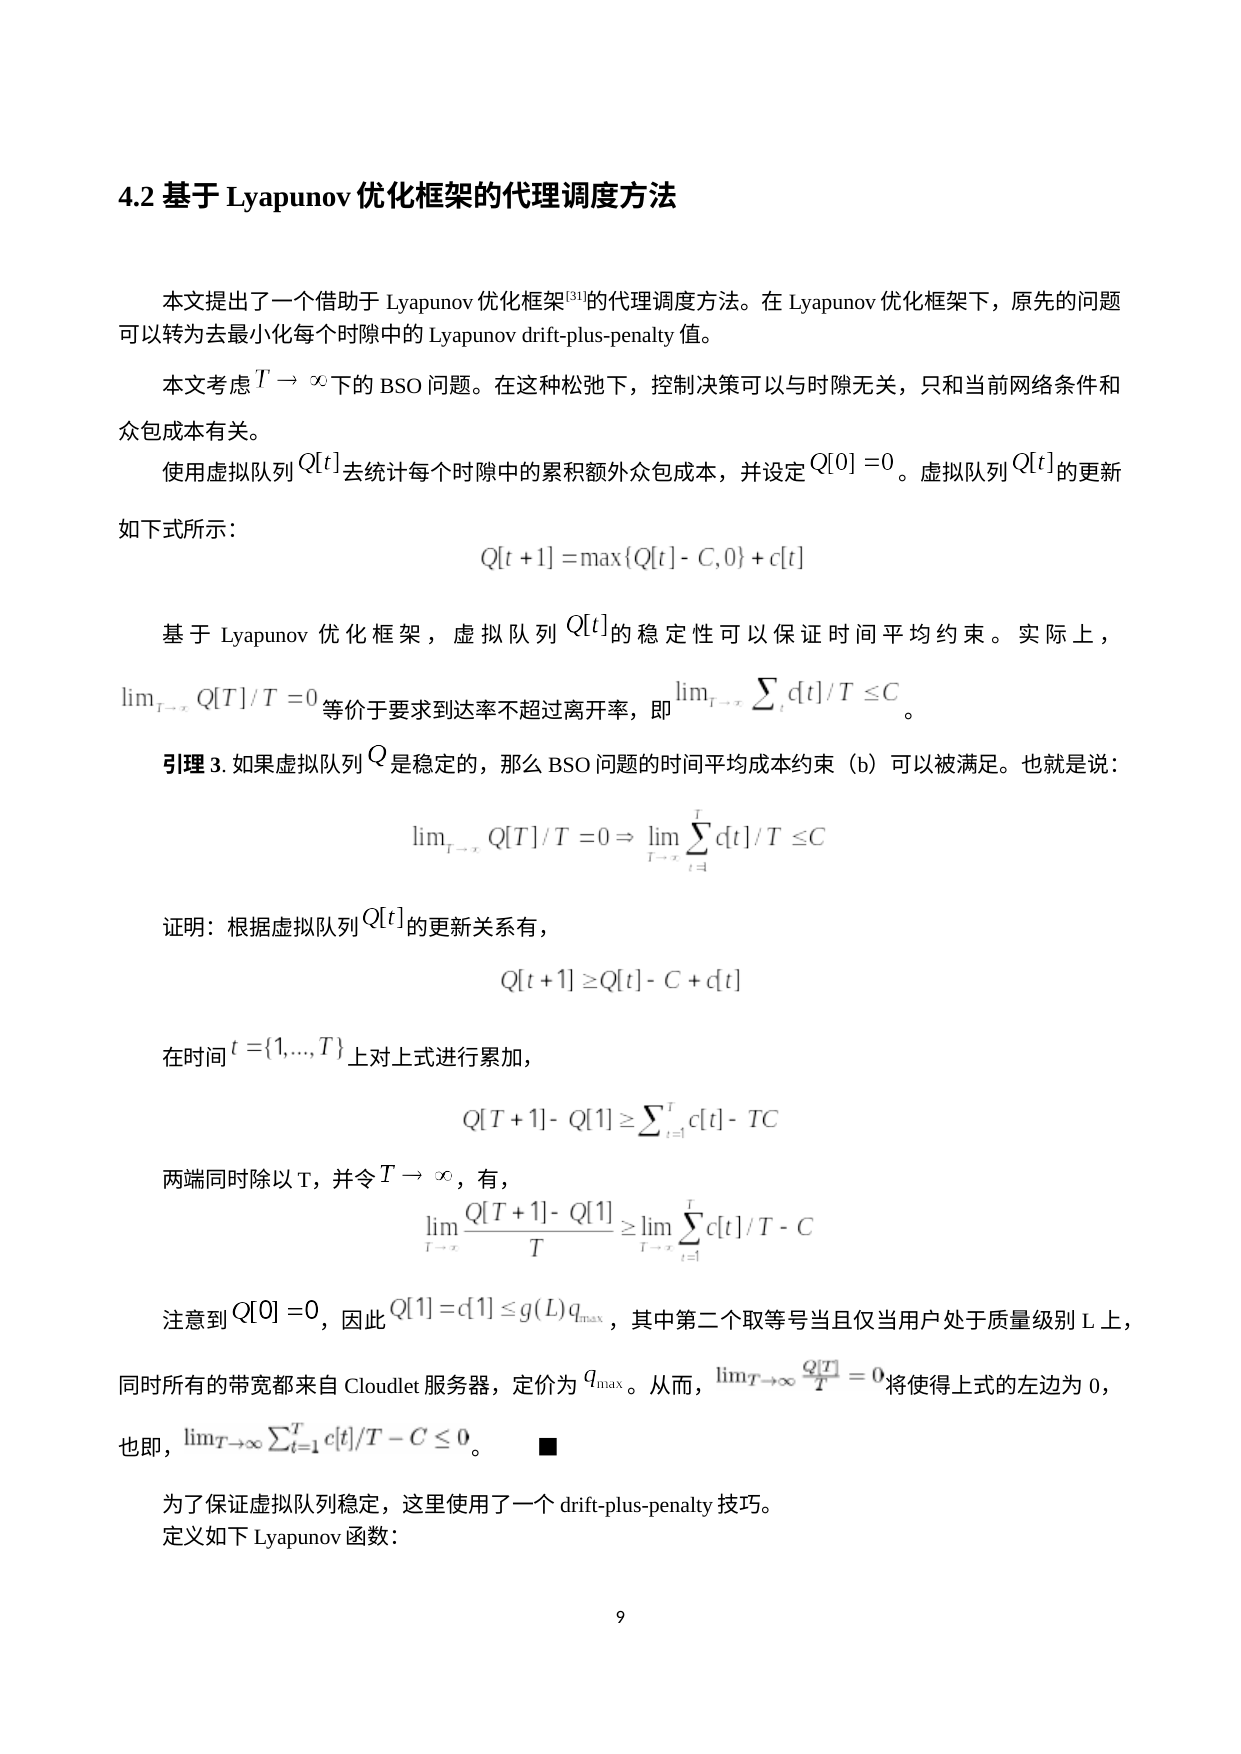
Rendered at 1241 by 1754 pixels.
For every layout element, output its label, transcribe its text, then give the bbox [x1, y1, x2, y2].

text 本文提出了一个借助于Lyapunov优化框架[31]的代理调度方法。在Lyapunov优化框架下，原先的问题可以转为去最小化每个时隙中的Lyapunov drift-plus-penalty值。 [118, 284, 1122, 349]
text 证明：根据虚拟队列的更新关系有， [118, 901, 1122, 966]
text 基于Lyapunov优化框架，虚拟队列的稳定性可以保证时间平均约束。实际上，等价于要求到达率不超过离开率，即。 [118, 609, 1122, 739]
subtitle 4.2 基于Lyapunov优化框架的代理调度方法 [118, 161, 1122, 226]
text 两端同时除以T，并令，有， [118, 1161, 1122, 1194]
text 注意到，因此，其中第二个取等号当且仅当用户处于质量级别L上，同时所有的带宽都来自Cloudlet服务器，定价为。从而，将使得上式的左边为0，也即，。 ■ [118, 1291, 1122, 1486]
text 为了保证虚拟队列稳定，这里使用了一个drift-plus-penalty技巧。 [118, 1486, 1122, 1519]
text 定义如下Lyapunov函数： [118, 1519, 1122, 1551]
text 引理3. 如果虚拟队列是稳定的，那么BSO问题的时间平均成本约束（b）可以被满足。也就是说： [118, 739, 1122, 804]
text 本文考虑下的BSO问题。在这种松弛下，控制决策可以与时隙无关，只和当前网络条件和众包成本有关。 [118, 349, 1122, 446]
text 在时间上对上式进行累加， [118, 1031, 1122, 1096]
text 使用虚拟队列去统计每个时隙中的累积额外众包成本，并设定。虚拟队列的更新如下式所示： [118, 446, 1122, 544]
